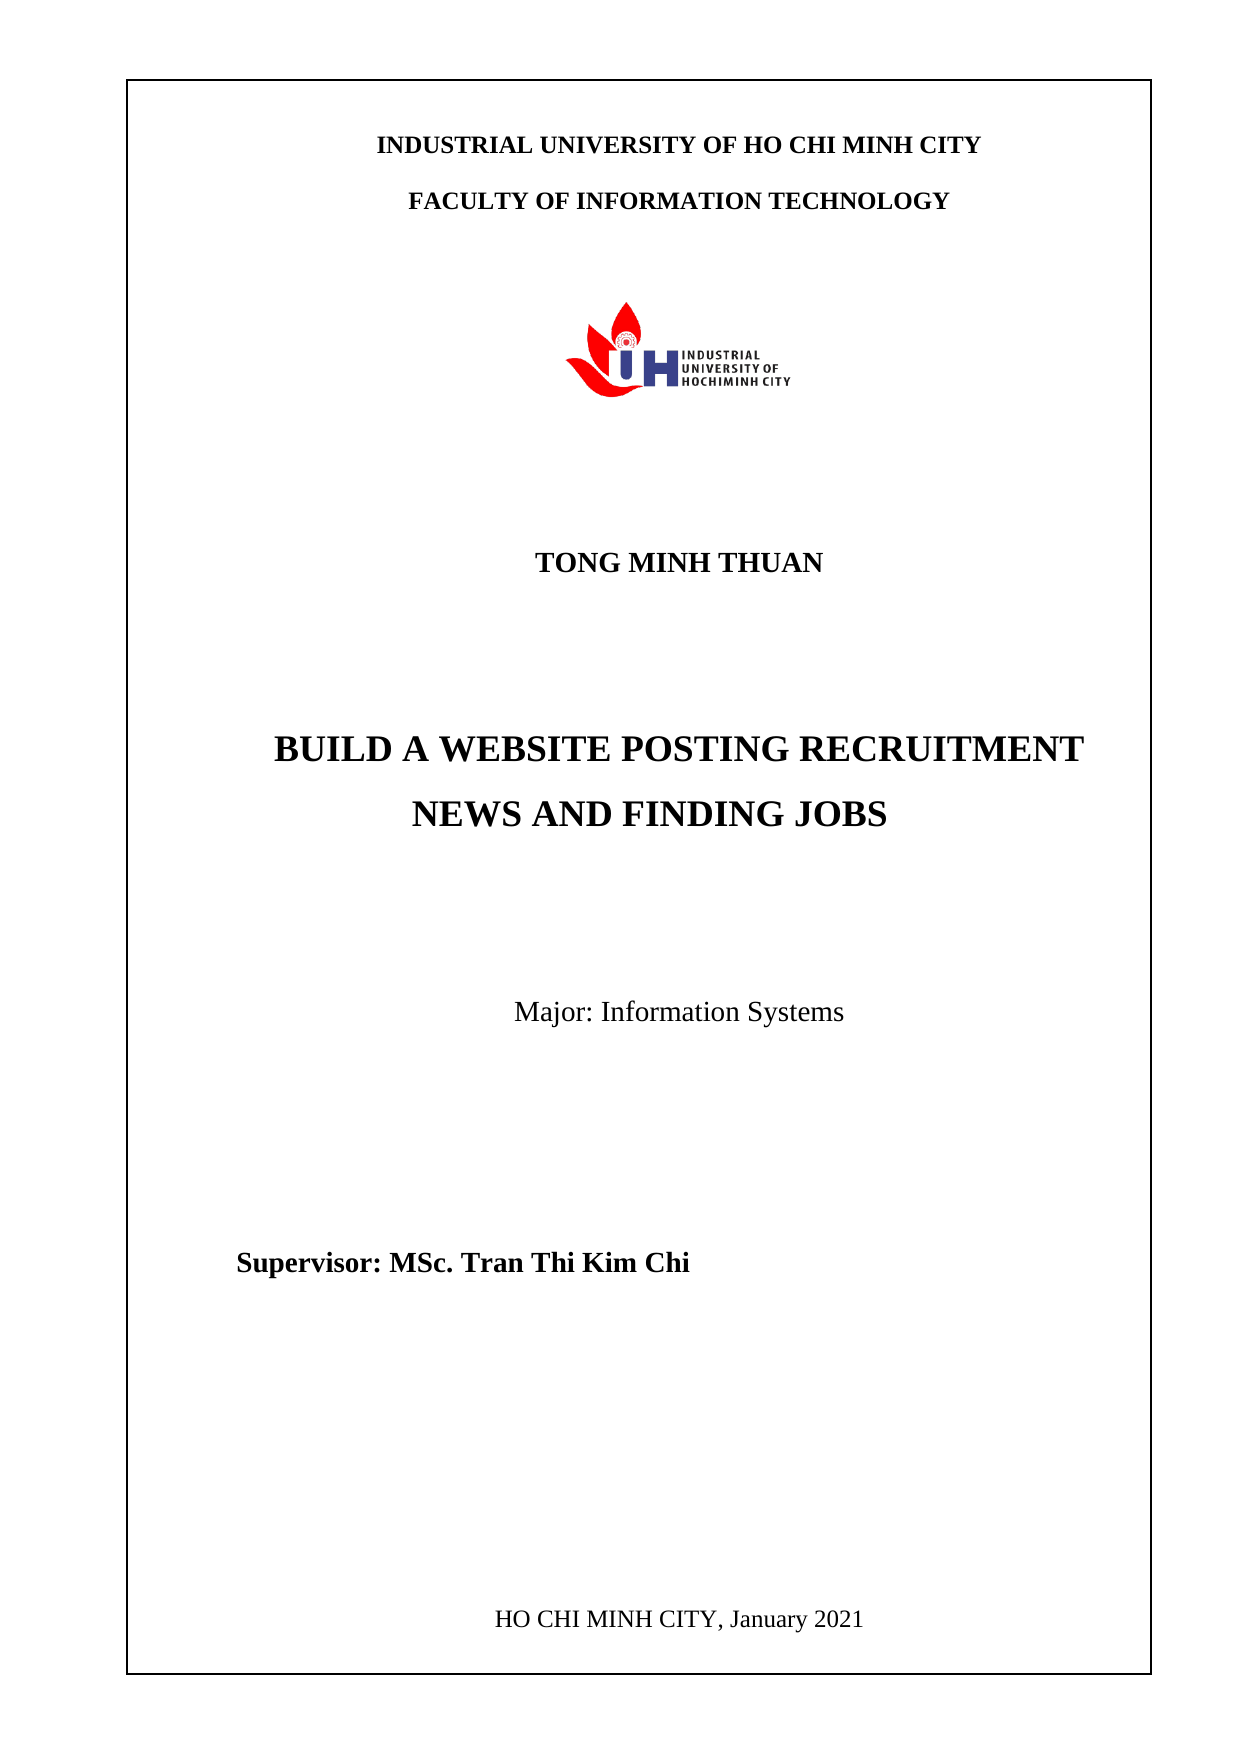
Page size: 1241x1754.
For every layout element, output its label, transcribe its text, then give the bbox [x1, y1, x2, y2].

text TONG MINH THUAN [177, 545, 1122, 579]
text BUILD A WEBSITE POSTING RECRUITMENT NEWS AND FINDING JOBS [177, 727, 1122, 834]
text FACULTY OF INFORMATION TECHNOLOGY [177, 186, 1122, 215]
text Supervisor: MSc. Tran Thi Kim Chi [177, 1245, 1122, 1279]
text Major: Information Systems [177, 994, 1122, 1028]
picture [562, 297, 796, 399]
text HO CHI MINH CITY, January 2021 [177, 1604, 1122, 1633]
text INDUSTRIAL UNIVERSITY OF HO CHI MINH CITY [177, 131, 1122, 159]
